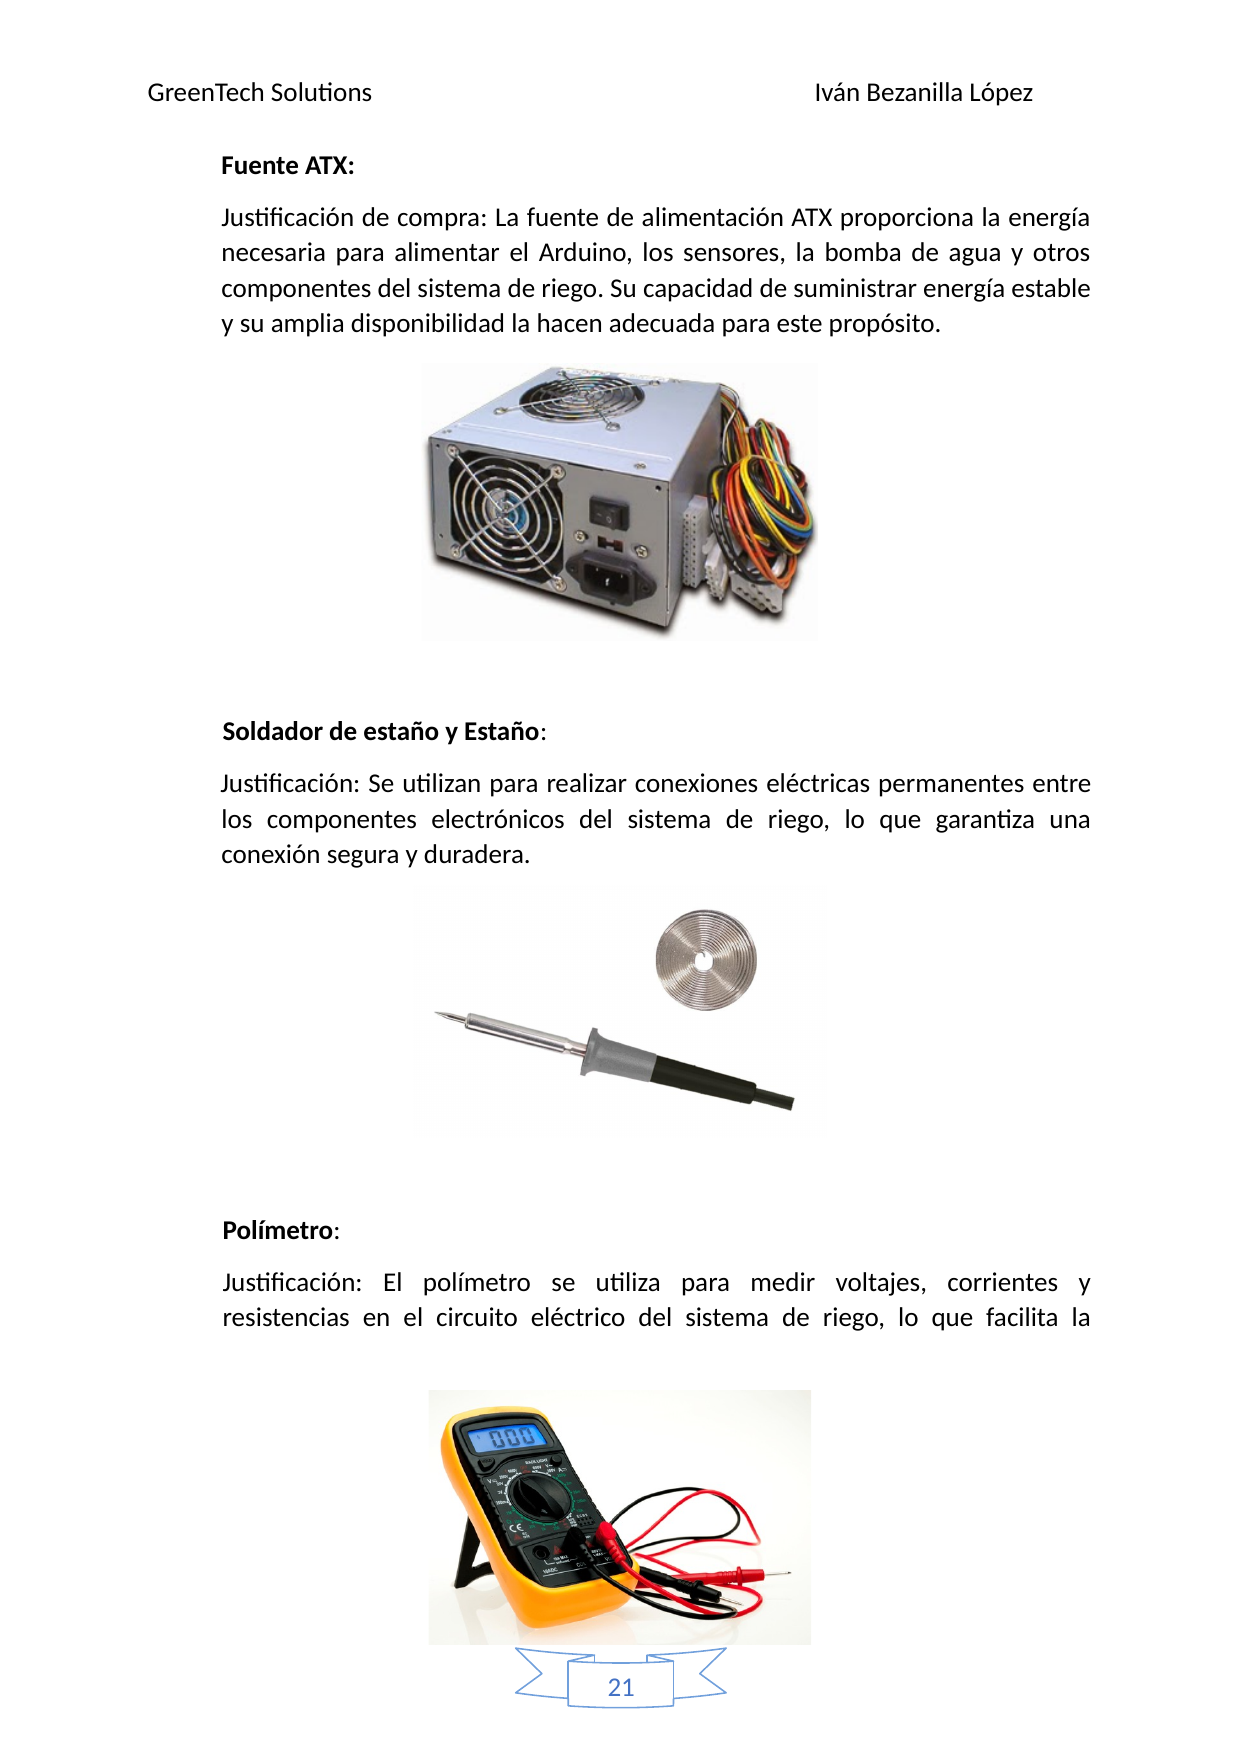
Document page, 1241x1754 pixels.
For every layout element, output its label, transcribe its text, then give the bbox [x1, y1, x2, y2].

text Justificación: Se utilizan para realizar conexiones eléctricas permanentes entre los componentes electrónicos del sistema de riego, lo que garantiza una conexión segura y duradera. [220, 766, 1092, 871]
text Fuente ATX: [221, 148, 1092, 181]
text Justificación de compra: La fuente de alimentación ATX proporciona la energía necesaria para alimentar el Arduino, los sensores, la bomba de agua y otros componentes del sistema de riego. Su capacidad de suministrar energía estable y su amplia disponibilidad la hacen adecuada para este propósito. [221, 200, 1092, 340]
picture [421, 363, 819, 641]
picture [413, 885, 827, 1138]
text Polímetro: [222, 1213, 1092, 1246]
picture [428, 1390, 812, 1645]
text Soldador de estaño y Estaño: [222, 714, 1092, 747]
